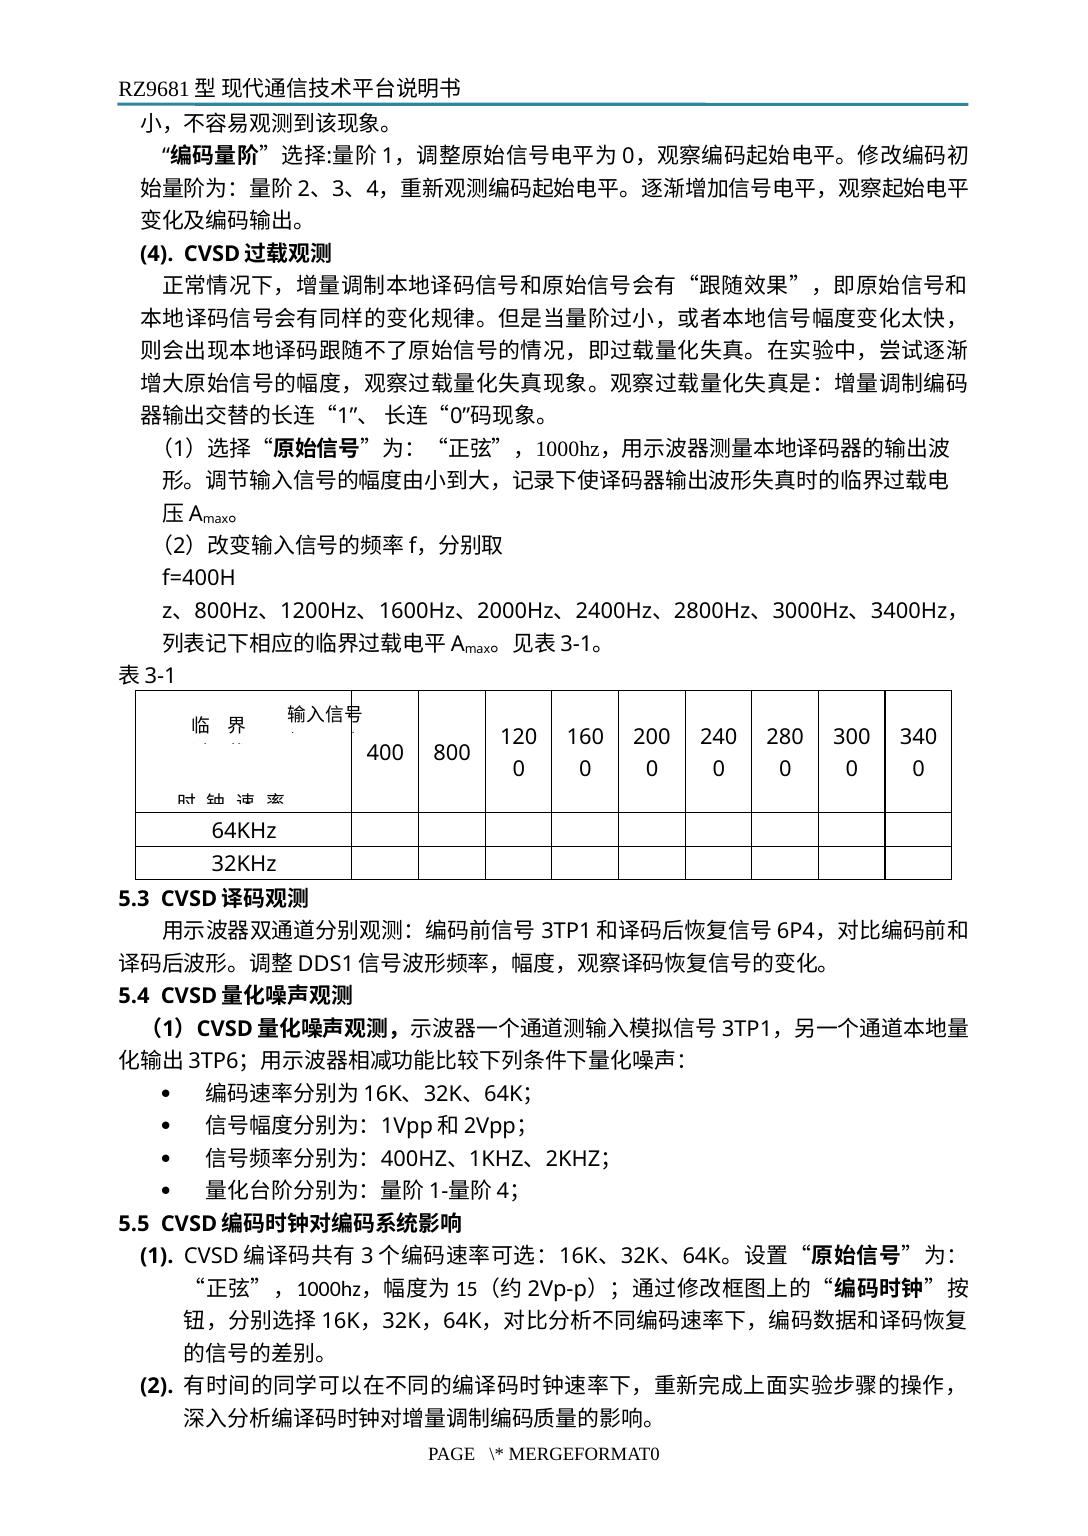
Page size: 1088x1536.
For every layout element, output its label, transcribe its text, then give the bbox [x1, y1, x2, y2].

table_header 400 [352, 691, 418, 812]
list 量化台阶分别为：量阶1-量阶4； [162, 1173, 969, 1205]
list 有时间的同学可以在不同的编译码时钟速率下，重新完成上面实验步骤的操作，深入分析编译码时钟对增量调制编码质量的影响。 [140, 1368, 969, 1433]
text 用示波器双通道分别观测：编码前信号3TP1和译码后恢复信号6P4，对比编码前和译码后波形。调整DDS1信号波形频率，幅度，观察译码恢复信号的变化。 [118, 913, 969, 978]
table_cell [419, 847, 485, 879]
table_cell [686, 813, 751, 846]
list CVSD编译码共有3个编码速率可选：16K、32K、64K。设置“原始信号”为：“正弦”，1000hz，幅度为15（约2Vp-p）；通过修改框图上的“编码时钟”按钮，分别选择16K，32K，64K，对比分析不同编码速率下，编码数据和译码恢复的信号的差别。 [140, 1238, 969, 1368]
table_header 800 [419, 691, 485, 812]
text 5.3 CVSD译码观测 [118, 880, 969, 913]
text 正常情况下，增量调制本地译码信号和原始信号会有“跟随效果”，即原始信号和本地译码信号会有同样的变化规律。但是当量阶过小，或者本地信号幅度变化太快，则会出现本地译码跟随不了原始信号的情况，即过载量化失真。在实验中，尝试逐渐增大原始信号的幅度，观察过载量化失真现象。观察过载量化失真是：增量调制编码器输出交替的长连“1”、 长连“0”码现象。 [140, 268, 969, 430]
text （1）CVSD量化噪声观测，示波器一个通道测输入模拟信号3TP1，另一个通道本地量化输出3TP6；用示波器相减功能比较下列条件下量化噪声： [118, 1010, 969, 1075]
table_cell 32KHz [136, 847, 351, 879]
table_header 1600 [552, 691, 618, 812]
table_cell [352, 847, 418, 879]
text 表3-1 [118, 658, 969, 690]
table_header 2000 [619, 691, 685, 812]
table_cell [619, 847, 685, 879]
table_cell [819, 847, 884, 879]
table_cell [486, 847, 551, 879]
table_cell [752, 813, 818, 846]
table_header 2400 [686, 691, 751, 812]
table_cell [552, 813, 618, 846]
table_cell [819, 813, 884, 846]
table_cell 64KHz [136, 813, 351, 846]
table_cell [686, 847, 751, 879]
table_header 3000 [819, 691, 884, 812]
table_cell [419, 813, 485, 846]
table_header 3400 [886, 691, 951, 812]
table_cell [752, 847, 818, 879]
text 5.4 CVSD量化噪声观测 [118, 978, 969, 1010]
table_cell [352, 813, 418, 846]
table_cell [886, 813, 951, 846]
list 编码速率分别为16K、32K、64K； [162, 1075, 969, 1108]
text 5.5 CVSD编码时钟对编码系统影响 [118, 1205, 969, 1238]
table_cell [886, 847, 951, 879]
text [140, 105, 969, 138]
table_header 1200 [486, 691, 551, 812]
text “编码量阶”选择:量阶1，调整原始信号电平为0，观察编码起始电平。修改编码初始量阶为：量阶2、3、4，重新观测编码起始电平。逐渐增加信号电平，观察起始电平变化及编码输出。 [140, 138, 969, 235]
table_cell [619, 813, 685, 846]
text （2）改变输入信号的频率f，分别取f=400Hz、800Hz、1200Hz、1600Hz、2000Hz、2400Hz、2800Hz、3000Hz、3400Hz，列表记下相应的临界过载电平Amax。见表3-1。 [151, 528, 969, 658]
text （1）选择“原始信号”为：“正弦”，1000hz，用示波器测量本地译码器的输出波形。调节输入信号的幅度由小到大，记录下使译码器输出波形失真时的临界过载电压 Amax。 [151, 430, 969, 528]
table_header 2800 [752, 691, 818, 812]
list 信号频率分别为：400HZ、1KHZ、2KHZ； [162, 1140, 969, 1173]
table_cell [486, 813, 551, 846]
table_cell [552, 847, 618, 879]
list 信号幅度分别为：1Vpp和2Vpp； [162, 1108, 969, 1140]
table_header [136, 691, 351, 812]
list CVSD过载观测 [140, 235, 969, 268]
